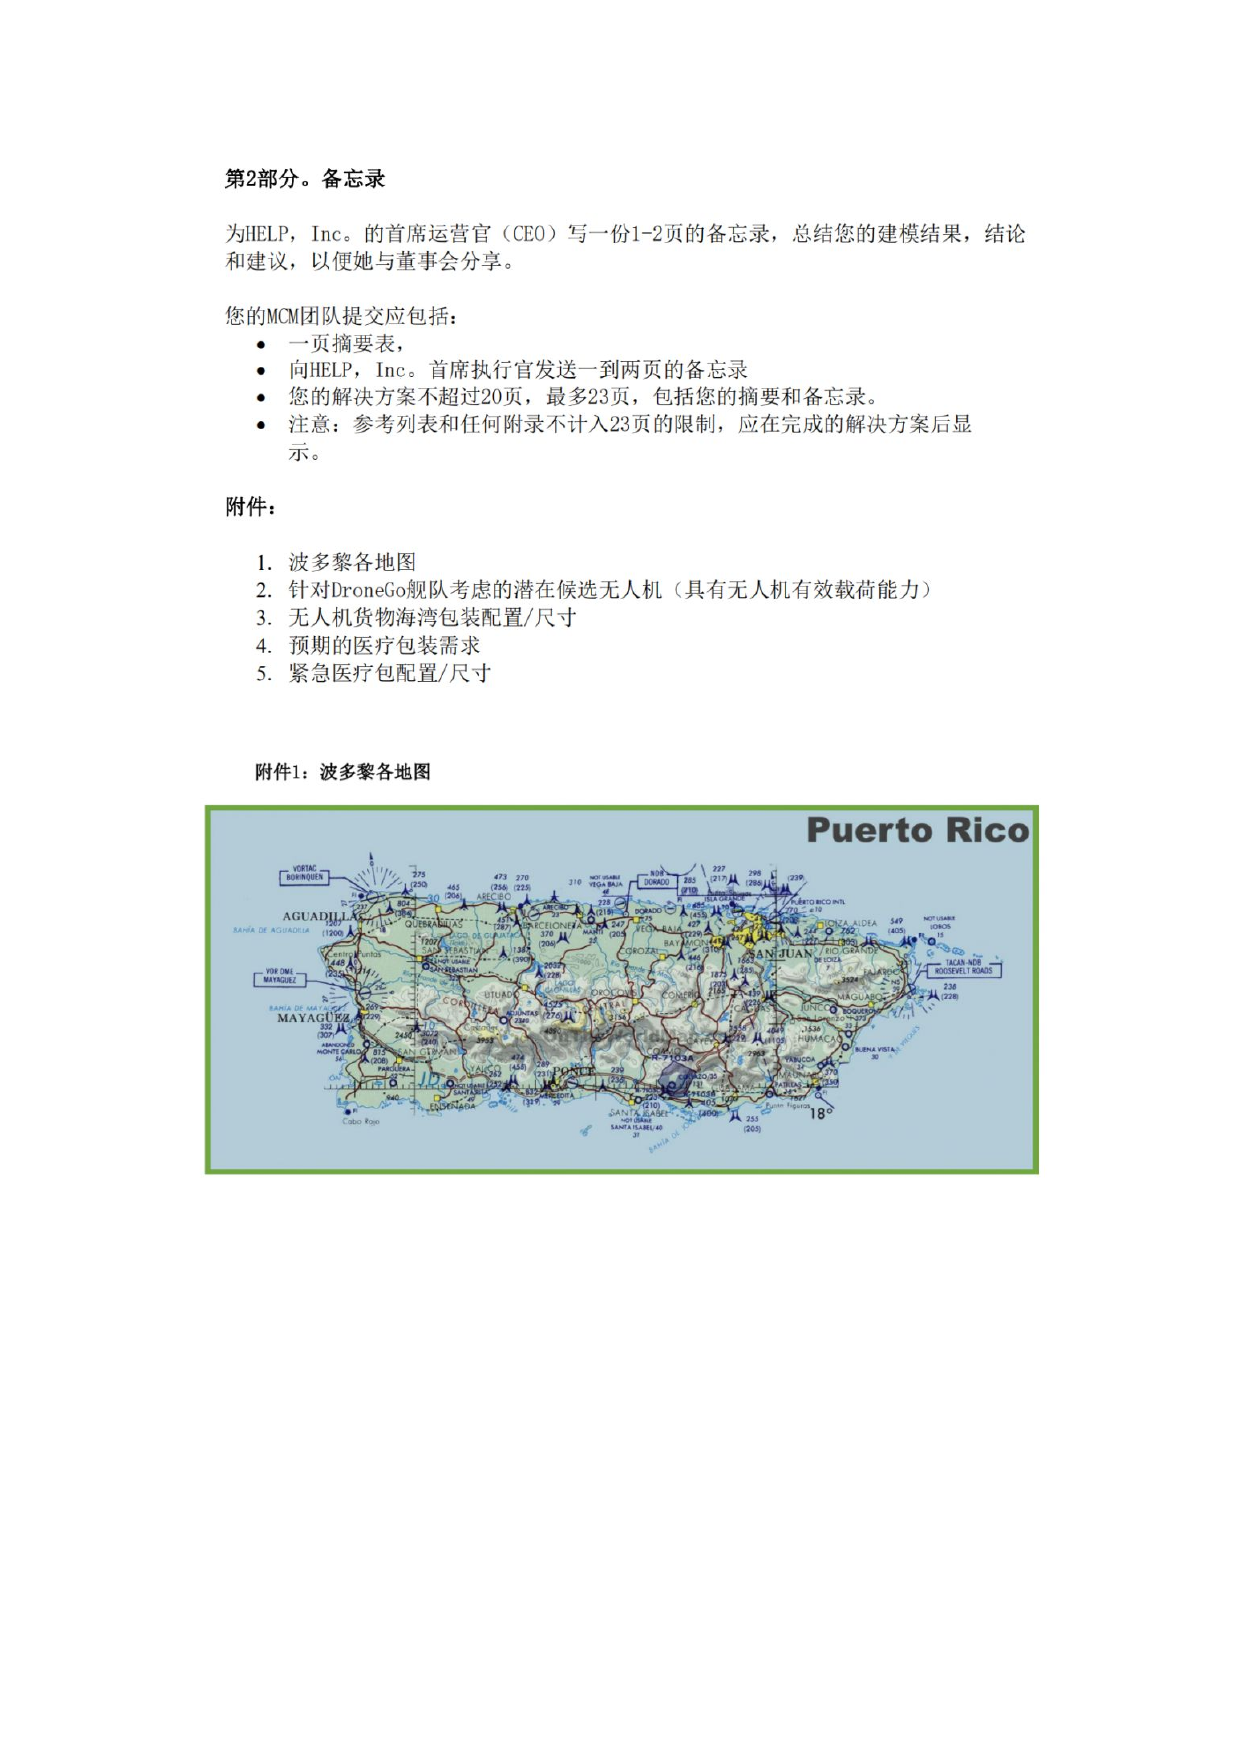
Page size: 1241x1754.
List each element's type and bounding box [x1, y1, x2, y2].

picture [187, 162, 1053, 688]
picture [187, 753, 1053, 1178]
